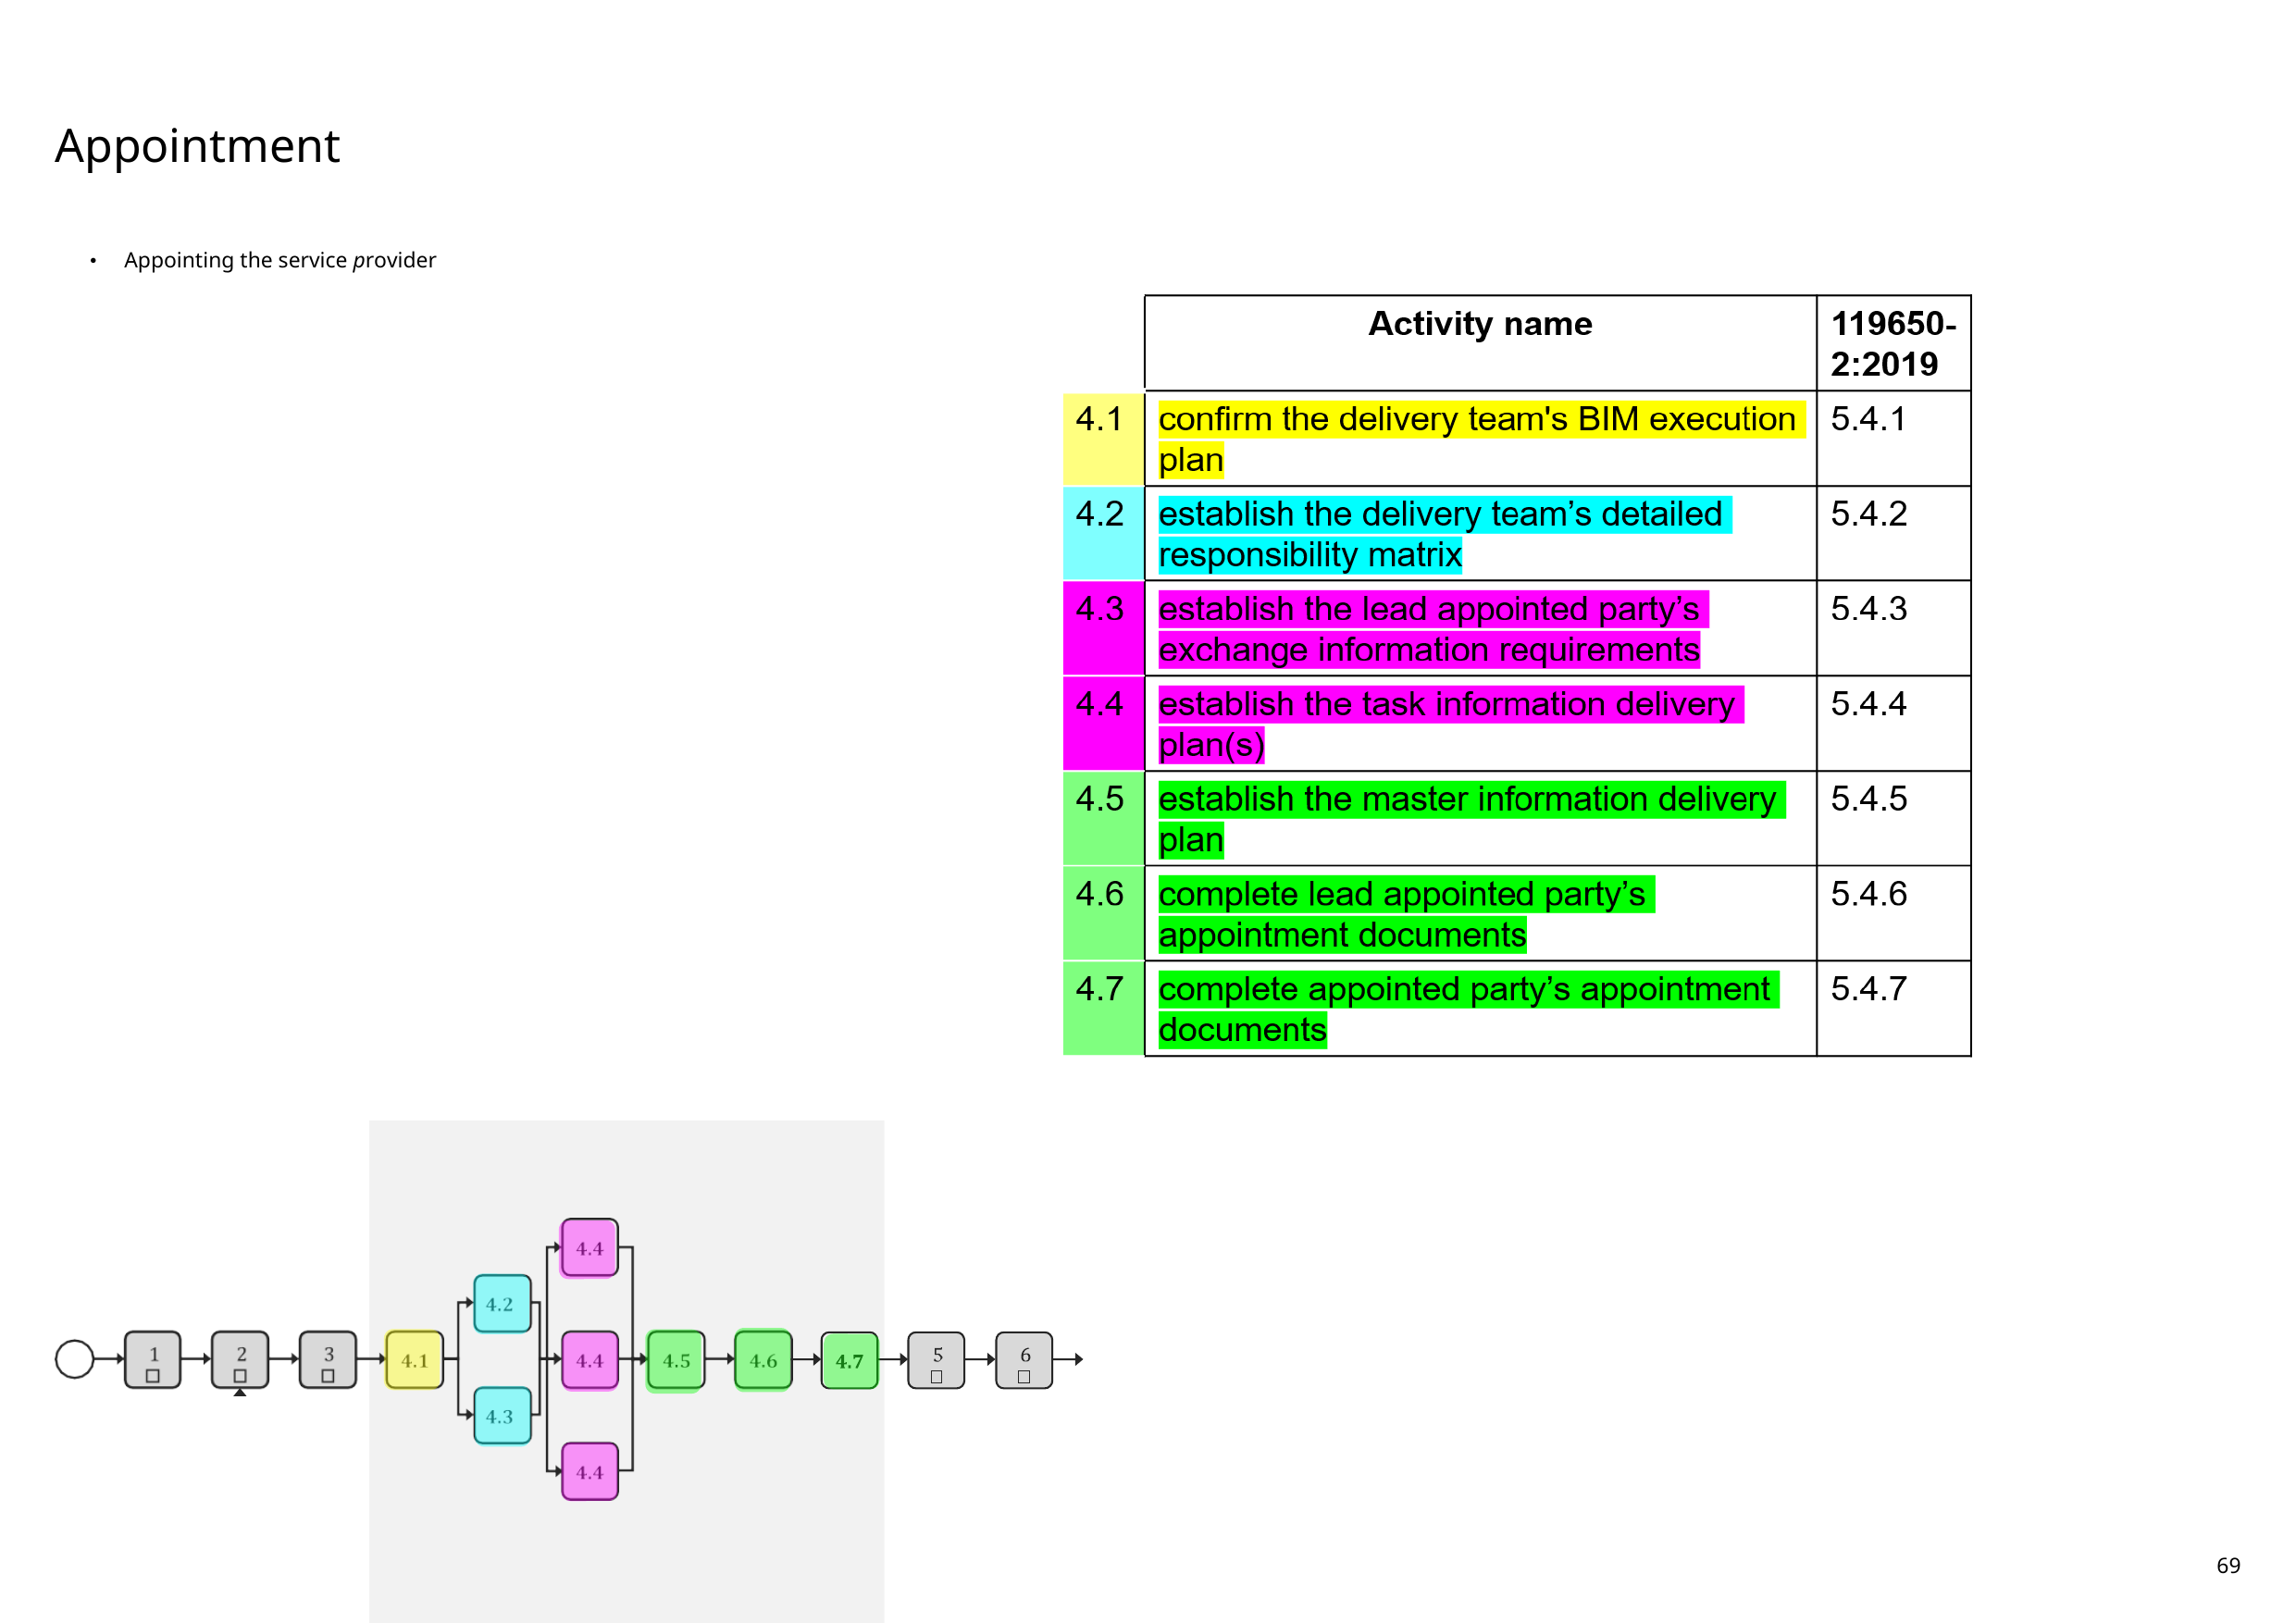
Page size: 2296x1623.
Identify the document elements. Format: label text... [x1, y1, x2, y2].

subtitle Resources Required [561, 1442, 618, 1501]
subtitle Resources Required [558, 1220, 615, 1280]
picture [910, 1333, 963, 1387]
picture [998, 1333, 1051, 1387]
subtitle Resources Required [562, 1332, 619, 1392]
list Appointing the service provider [90, 245, 1113, 274]
subtitle Appointment [55, 113, 1113, 176]
picture [1061, 291, 1973, 1070]
picture [55, 1218, 793, 1501]
